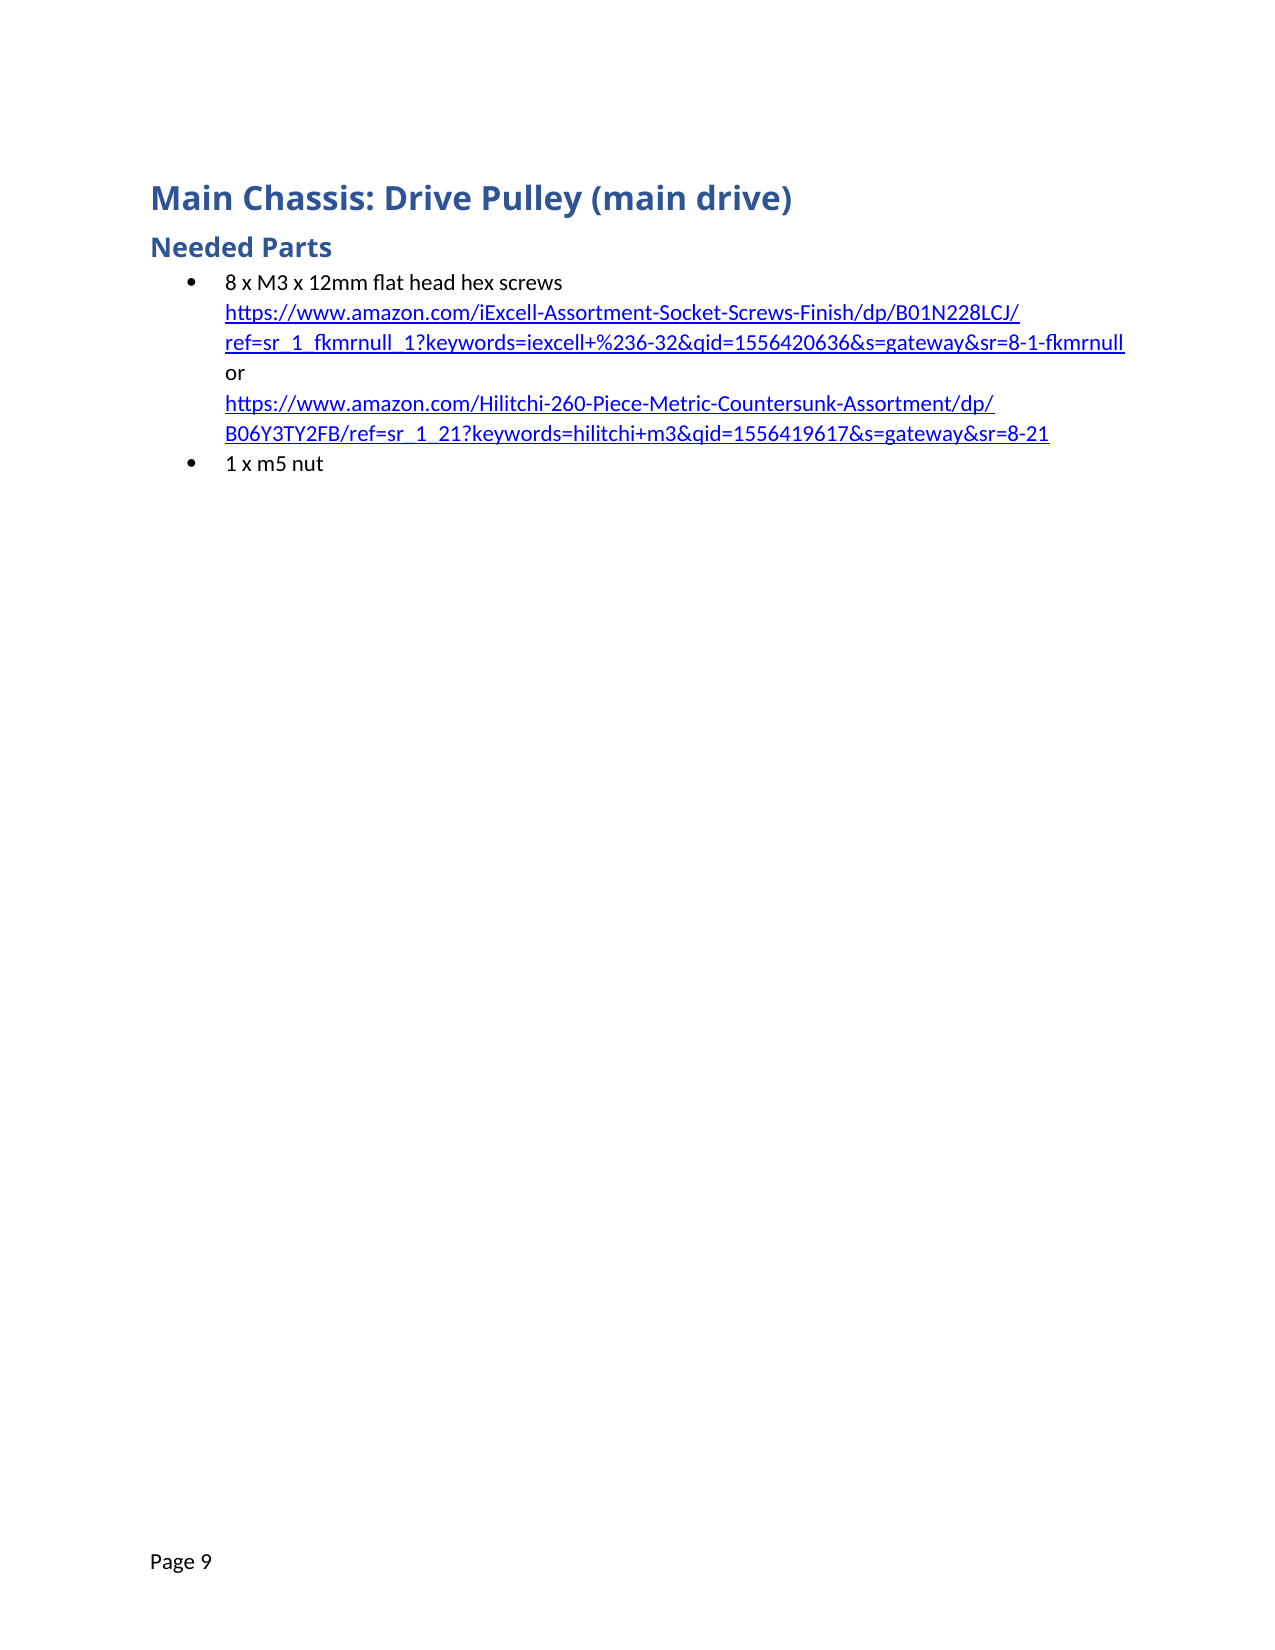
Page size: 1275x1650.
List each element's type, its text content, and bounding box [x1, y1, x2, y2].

list 1 x m5 nut [187, 449, 1125, 477]
list or [225, 358, 1125, 387]
list https://www.amazon.com/Hilitchi-260-Piece-Metric-Countersunk-Assortment/dp/B06Y3TY2FB/ref=sr_1_21?keywords=hilitchi+m3&qid=1556419617&s=gateway&sr=8-21 [225, 389, 1125, 447]
subtitle Main Chassis: Drive Pulley (main drive) [150, 175, 1125, 220]
subtitle Needed Parts [150, 228, 1125, 265]
list https://www.amazon.com/iExcell-Assortment-Socket-Screws-Finish/dp/B01N228LCJ/ref=sr_1_fkmrnull_1?keywords=iexcell+%236-32&qid=1556420636&s=gateway&sr=8-1-fkmrnull [225, 298, 1125, 352]
list 8 x M3 x 12mm flat head hex screws [187, 268, 1125, 296]
